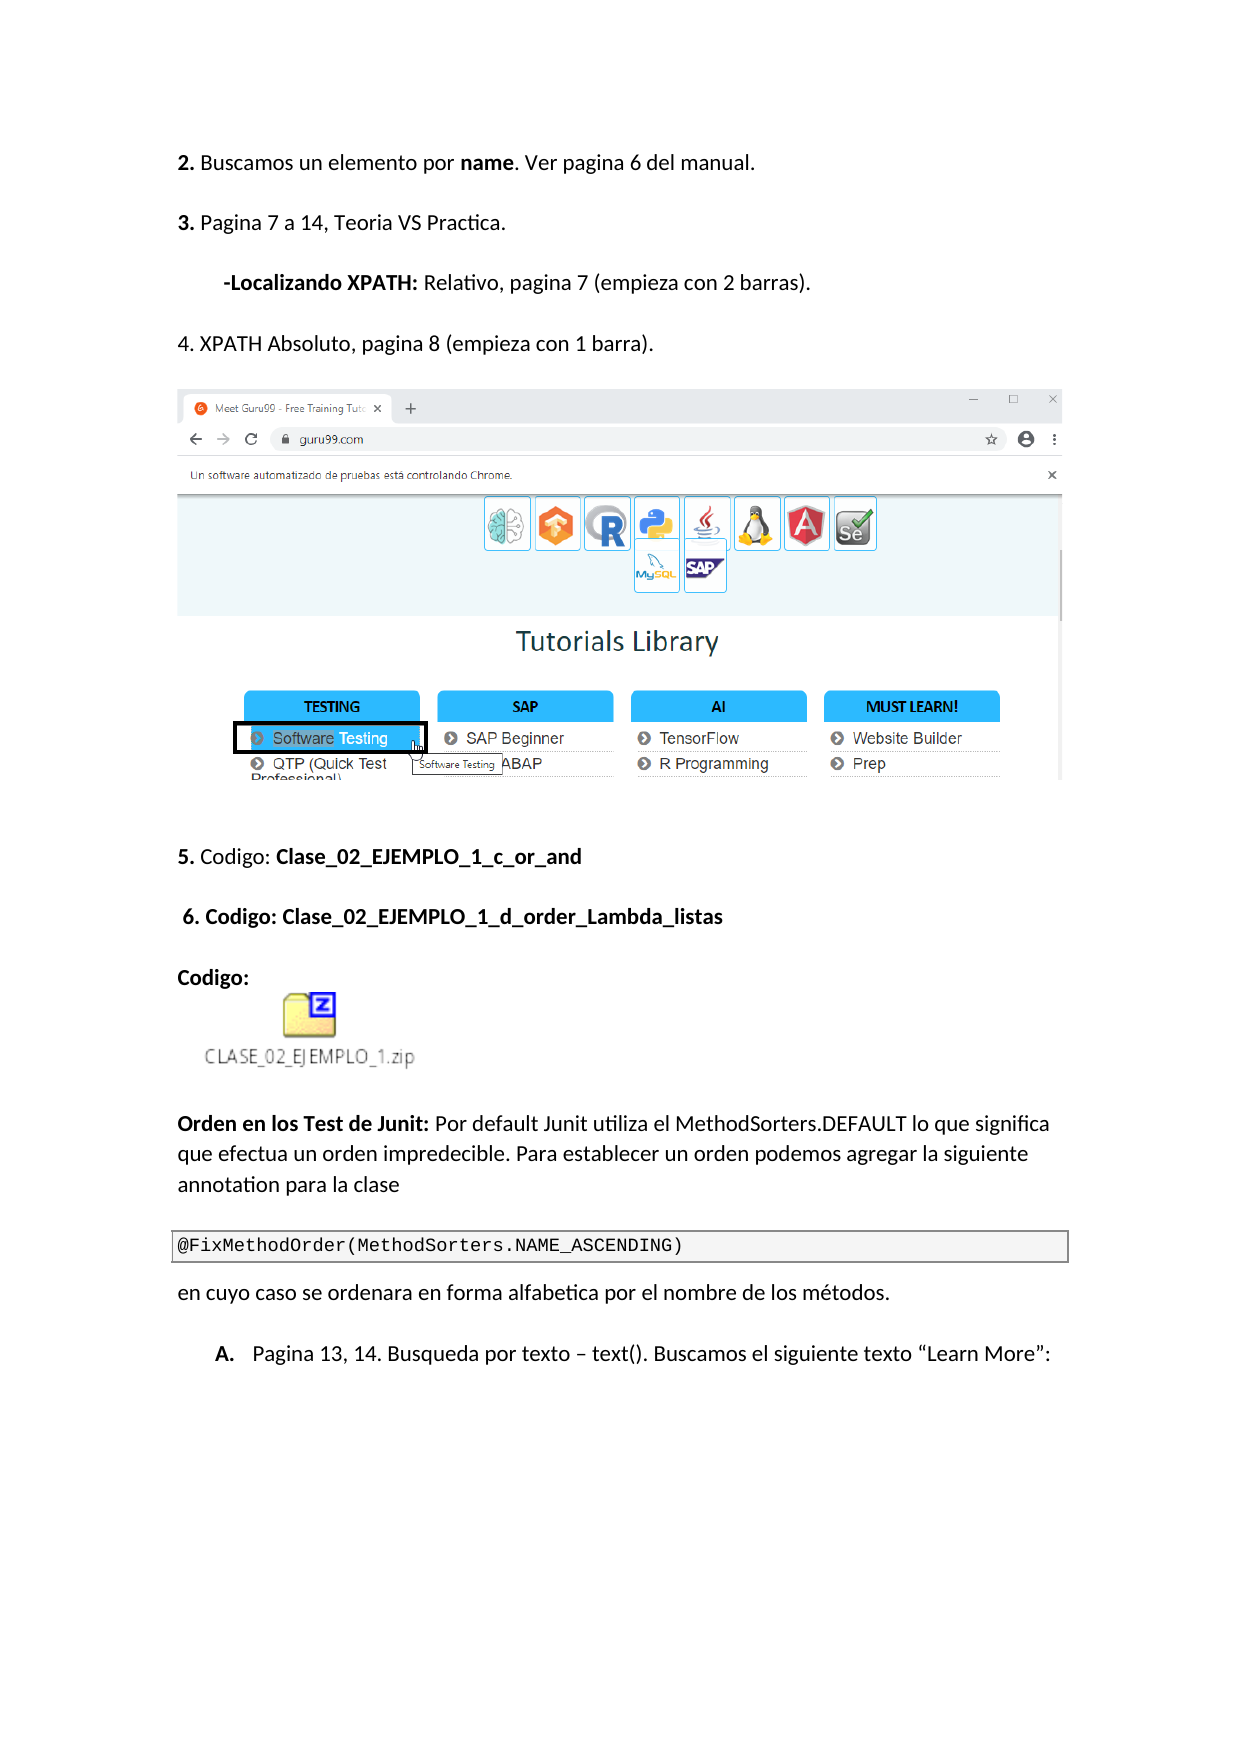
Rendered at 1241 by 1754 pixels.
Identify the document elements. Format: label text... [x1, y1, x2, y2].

text Codigo: [177, 963, 1063, 991]
text 3. Pagina 7 a 14, Teoria VS Practica. [177, 208, 1063, 236]
text en cuyo caso se ordenara en forma alfabetica por el nombre de los métodos. [177, 1278, 1063, 1306]
list Pagina 13, 14. Busqueda por texto – text(). Buscamos el siguiente texto “Learn More”: [215, 1339, 1063, 1367]
text Orden en los Test de Junit: Por default Junit utiliza el MethodSorters.DEFAULT lo que significa que efectua un orden impredecible. Para establecer un orden podemos agregar la siguiente annotation para la clase [177, 1109, 1063, 1198]
picture [177, 389, 1063, 780]
text -Localizando XPATH: Relativo, pagina 7 (empieza con 2 barras). [177, 268, 1063, 296]
text 6. Codigo: Clase_02_EJEMPLO_1_d_order_Lambda_listas [177, 902, 1063, 930]
text 5. Codigo: Clase_02_EJEMPLO_1_c_or_and [177, 842, 1063, 870]
text @FixMethodOrder(MethodSorters.NAME_ASCENDING) [173, 1232, 1067, 1261]
text 4. XPATH Absoluto, pagina 8 (empieza con 1 barra). [177, 329, 1063, 357]
text 2. Buscamos un elemento por name. Ver pagina 6 del manual. [177, 148, 1063, 176]
